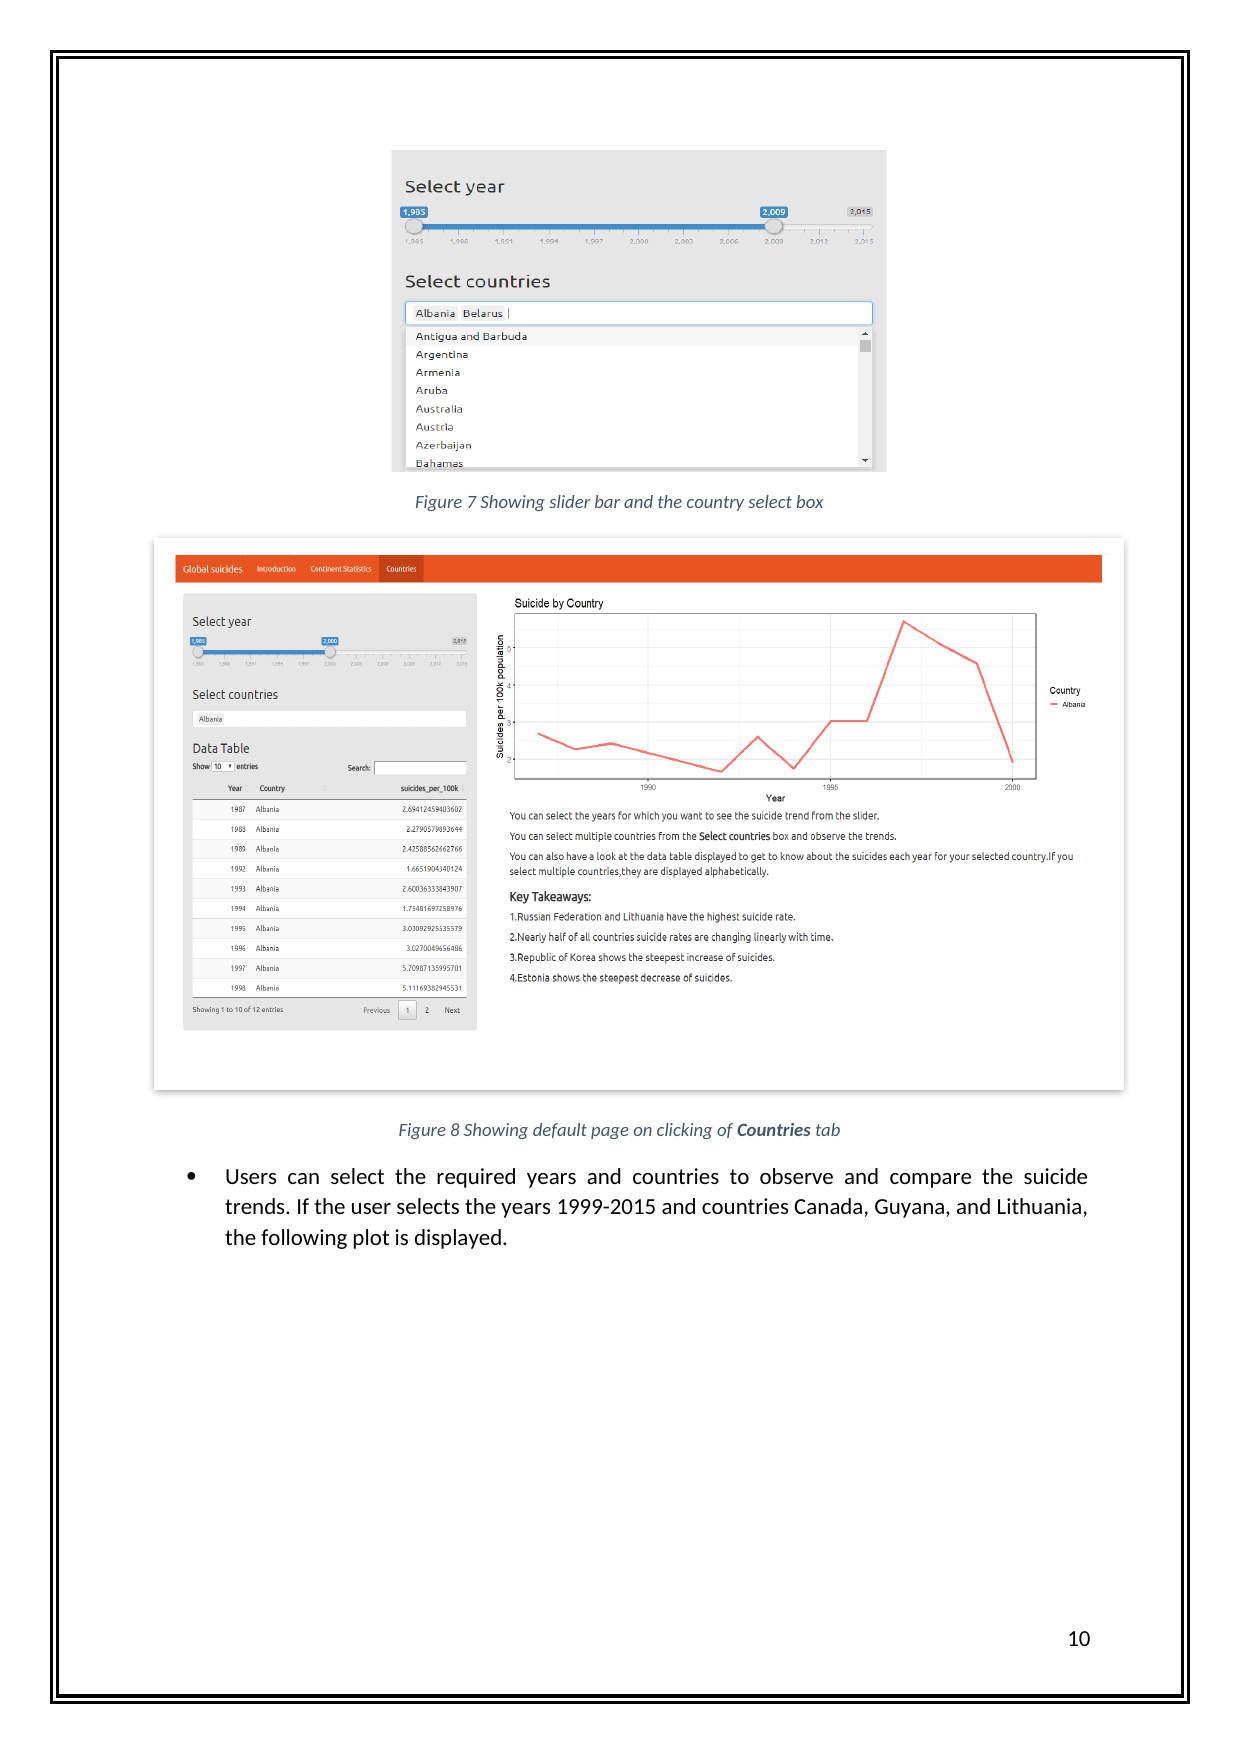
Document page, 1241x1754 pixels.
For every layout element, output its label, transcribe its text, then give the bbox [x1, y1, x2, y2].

picture [391, 150, 887, 472]
picture [169, 553, 1109, 1075]
list Users can select the required years and countries to observe and compare the suicide trends. If the user selects the years 1999-2015 and countries Canada, Guyana, and Lithuania, the following plot is displayed. [187, 1162, 1090, 1251]
